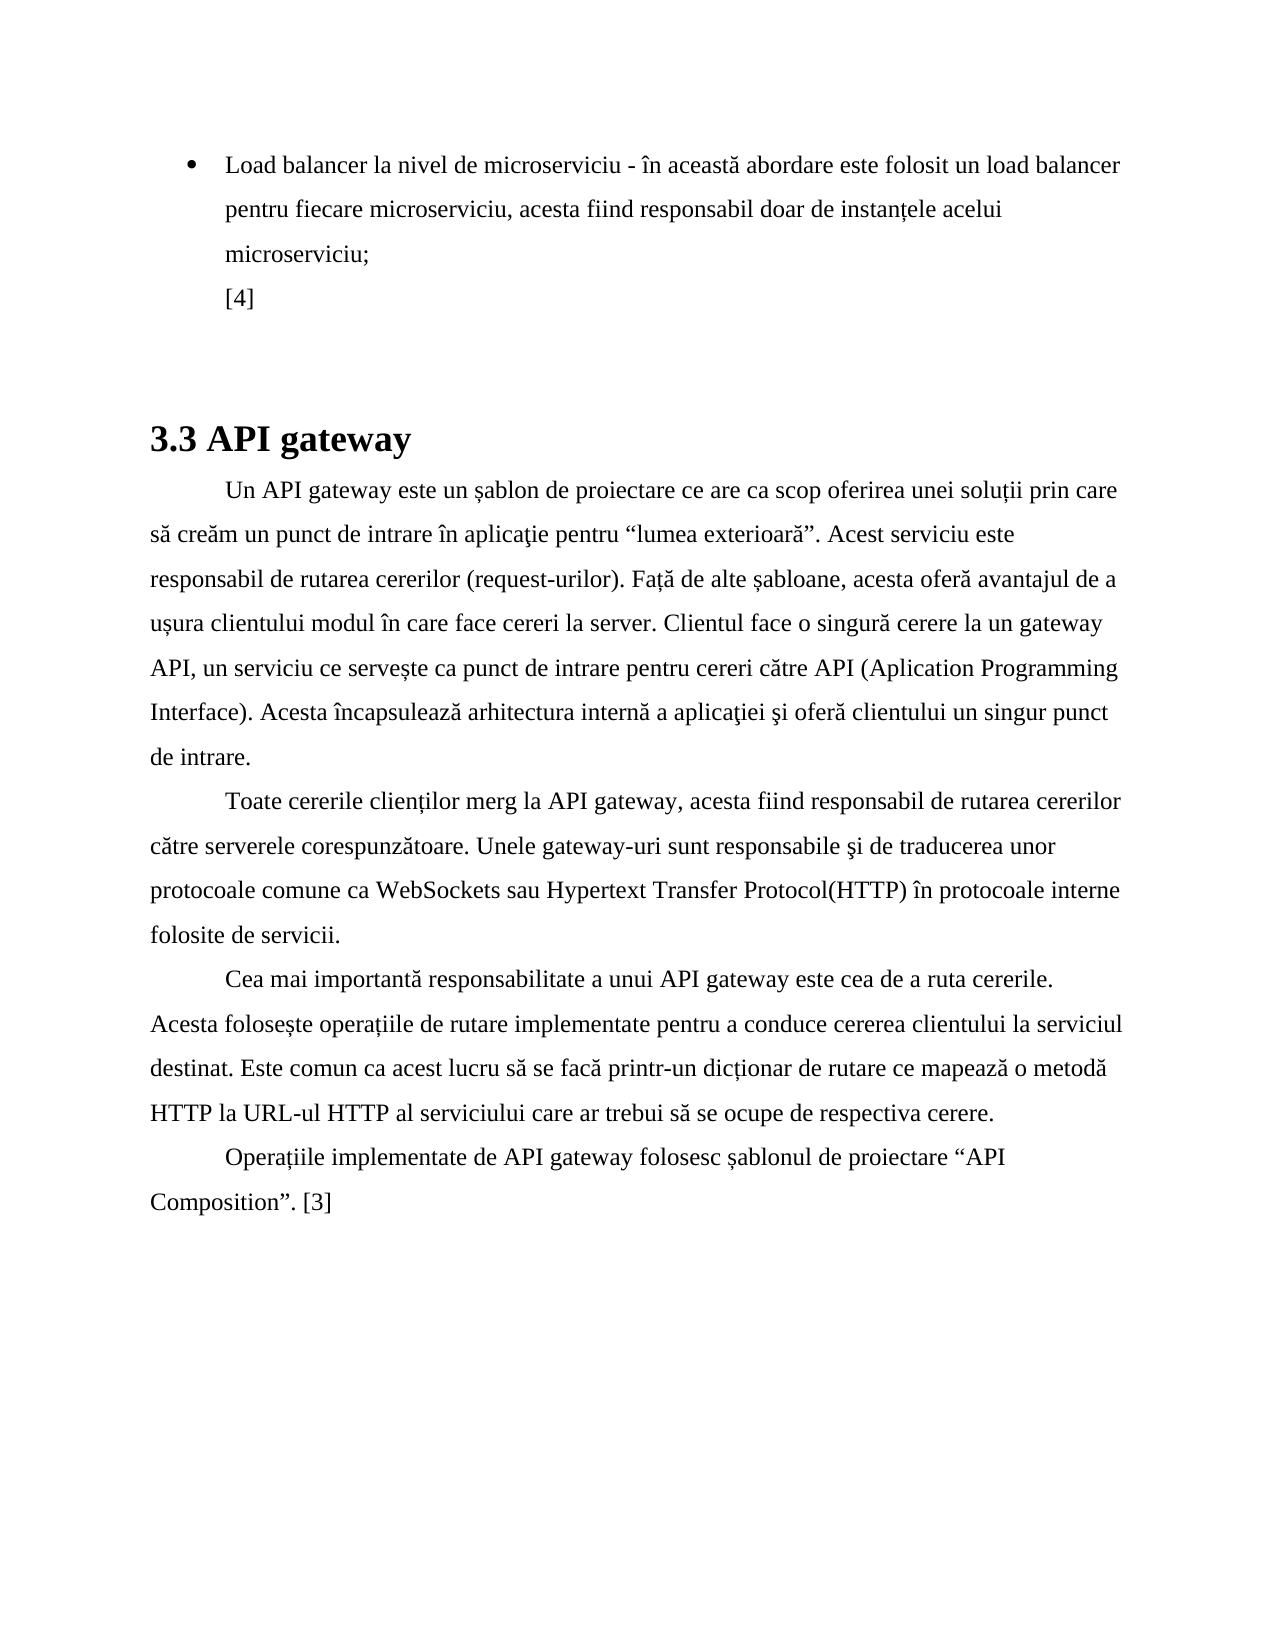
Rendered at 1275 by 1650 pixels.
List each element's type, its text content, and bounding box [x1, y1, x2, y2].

list Operațiile implementate de API gateway folosesc șablonul de proiectare “API Composition”. [3] [150, 1142, 1125, 1215]
list Load balancer la nivel de microserviciu - în această abordare este folosit un load balancer pentru fiecare microserviciu, acesta fiind responsabil doar de instanțele acelui microserviciu; [187, 150, 1125, 268]
list [4] [225, 283, 1125, 312]
list Toate cererile clienților merg la API gateway, acesta fiind responsabil de rutarea cererilor către serverele corespunzătoare. Unele gateway-uri sunt responsabile şi de traducerea unor protocoale comune ca WebSockets sau Hypertext Transfer Protocol(HTTP) în protocoale interne folosite de servicii. [150, 786, 1125, 948]
list 3.3 API gateway Un API gateway este un șablon de proiectare ce are ca scop oferirea unei soluții prin care să creăm un punct de intrare în aplicaţie pentru “lumea exterioară”. Acest serviciu este responsabil de rutarea cererilor (request-urilor). Față de alte șabloane, acesta oferă avantajul de a ușura clientului modul în care face cereri la server. Clientul face o singură cerere la un gateway API, un serviciu ce servește ca punct de intrare pentru cereri către API (Aplication Programming Interface). Acesta încapsulează arhitectura internă a aplicaţiei şi oferă clientului un singur punct de intrare. [150, 416, 1125, 771]
list Cea mai importantă responsabilitate a unui API gateway este cea de a ruta cererile. Acesta folosește operațiile de rutare implementate pentru a conduce cererea clientului la serviciul destinat. Este comun ca acest lucru să se facă printr-un dicționar de rutare ce mapează o metodă HTTP la URL-ul HTTP al serviciului care ar trebui să se ocupe de respectiva cerere. [150, 964, 1125, 1126]
